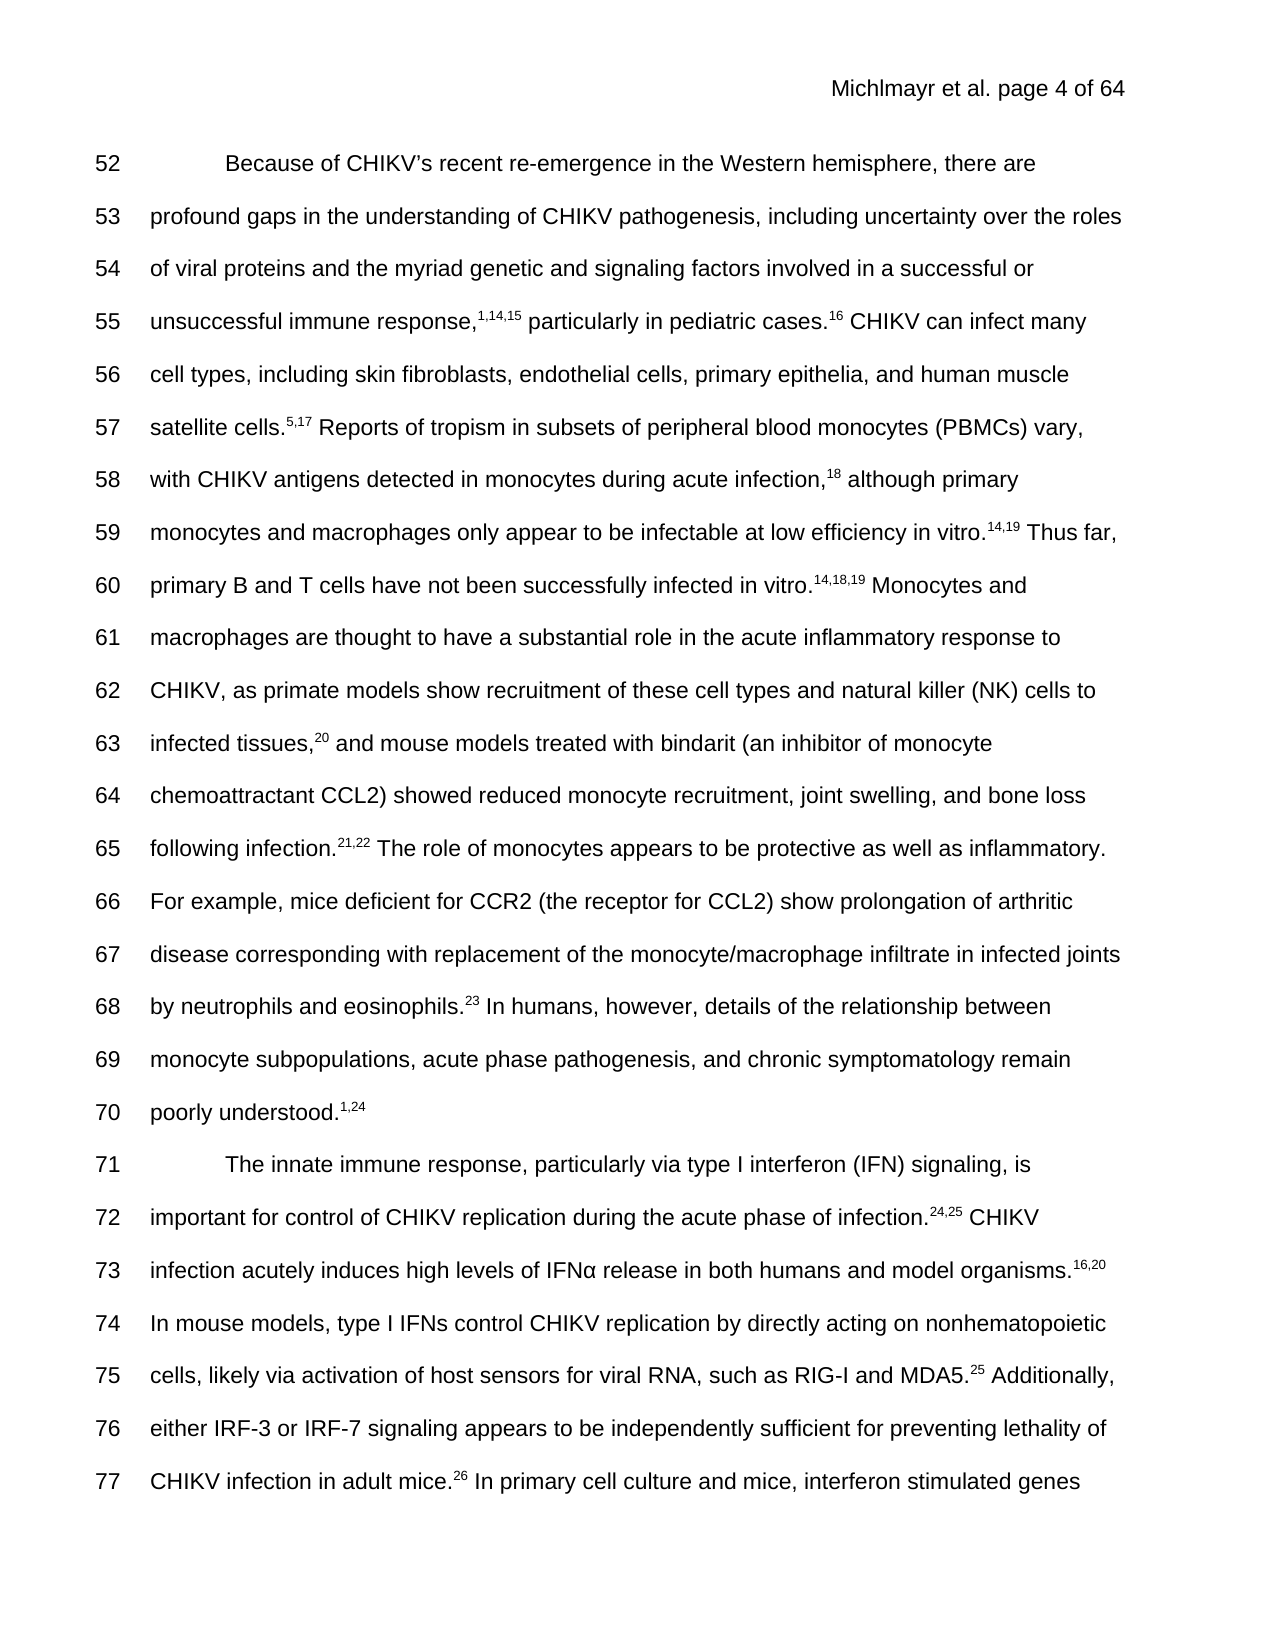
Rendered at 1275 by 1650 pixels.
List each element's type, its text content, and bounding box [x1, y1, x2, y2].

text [150, 1151, 1125, 1494]
text Because of CHIKV’s recent re-emergence in the Western hemisphere, there are profound gaps in the understanding of CHIKV pathogenesis, including uncertainty over the roles of viral proteins and the myriad genetic and signaling factors involved in a successful or unsuccessful immune response,1,14,15 particularly in pediatric cases.16 CHIKV can infect many cell types, including skin fibroblasts, endothelial cells, primary epithelia, and human muscle satellite cells.5,17 Reports of tropism in subsets of peripheral blood monocytes (PBMCs) vary, with CHIKV antigens detected in monocytes during acute infection,18 although primary monocytes and macrophages only appear to be infectable at low efficiency in vitro.14,19 Thus far, primary B and T cells have not been successfully infected in vitro.14,18,19 Monocytes and macrophages are thought to have a substantial role in the acute inflammatory response to CHIKV, as primate models show recruitment of these cell types and natural killer (NK) cells to infected tissues,20 and mouse models treated with bindarit (an inhibitor of monocyte chemoattractant CCL2) showed reduced monocyte recruitment, joint swelling, and bone loss following infection.21,22 The role of monocytes appears to be protective as well as inflammatory. For example, mice deficient for CCR2 (the receptor for CCL2) show prolongation of arthritic disease corresponding with replacement of the monocyte/macrophage infiltrate in infected joints by neutrophils and eosinophils.23 In humans, however, details of the relationship between monocyte subpopulations, acute phase pathogenesis, and chronic symptomatology remain poorly understood.1,24 [150, 150, 1125, 1125]
